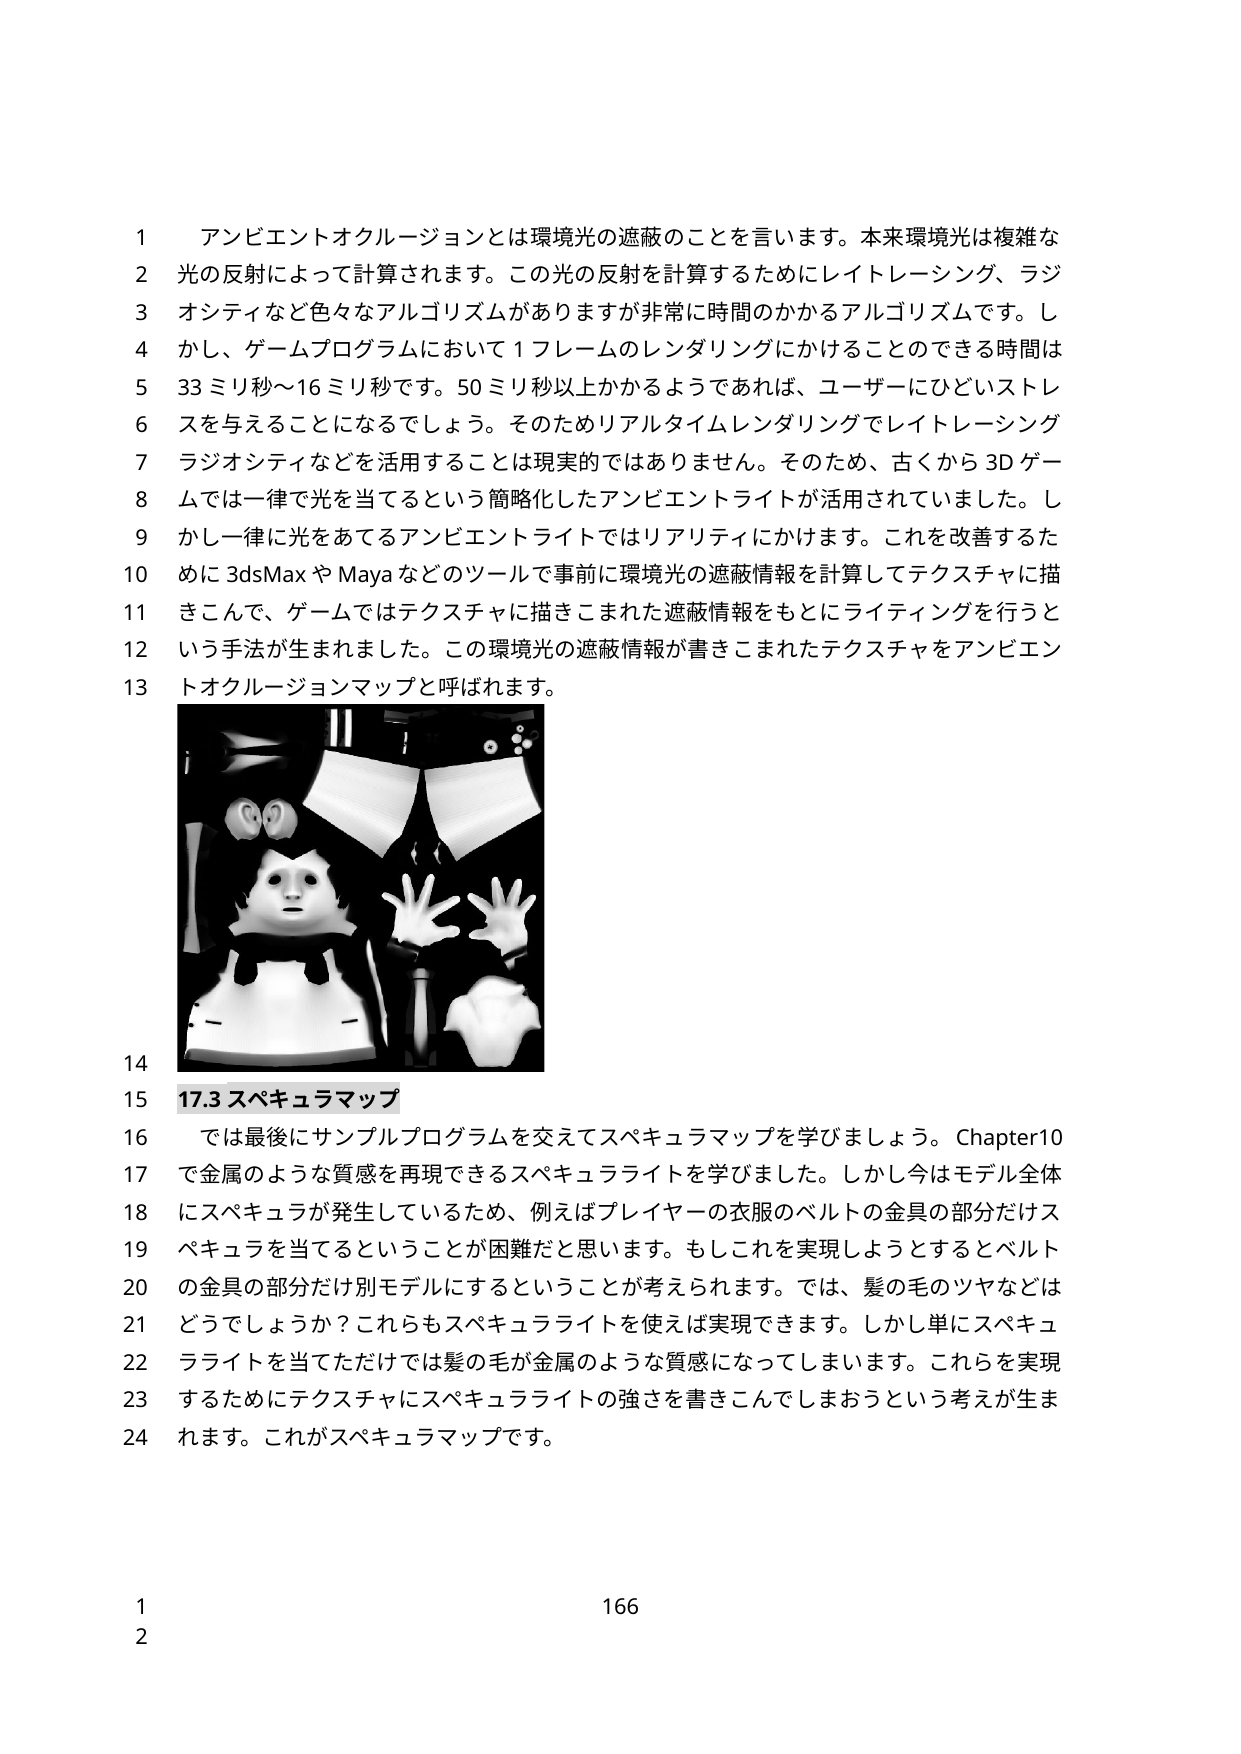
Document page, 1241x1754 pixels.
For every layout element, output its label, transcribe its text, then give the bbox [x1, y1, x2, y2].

text では最後にサンプルプログラムを交えてスペキュラマップを学びましょう。Chapter10で金属のような質感を再現できるスペキュラライトを学びました。しかし今はモデル全体にスペキュラが発生しているため、例えばプレイヤーの衣服のベルトの金具の部分だけスペキュラを当てるということが困難だと思います。もしこれを実現しようとするとベルトの金具の部分だけ別モデルにするということが考えられます。では、髪の毛のツヤなどはどうでしょうか？これらもスペキュラライトを使えば実現できます。しかし単にスペキュラライトを当てただけでは髪の毛が金属のような質感になってしまいます。これらを実現するためにテクスチャにスペキュラライトの強さを書きこんでしまおうという考えが生まれます。これがスペキュラマップです。 [177, 1117, 1063, 1454]
text 17.3 スペキュラマップ [177, 1079, 1063, 1117]
picture [177, 704, 545, 1072]
text アンビエントオクルージョンとは環境光の遮蔽のことを言います。本来環境光は複雑な光の反射によって計算されます。この光の反射を計算するためにレイトレーシング、ラジオシティなど色々なアルゴリズムがありますが非常に時間のかかるアルゴリズムです。しかし、ゲームプログラムにおいて1フレームのレンダリングにかけることのできる時間は33ミリ秒～16ミリ秒です。50ミリ秒以上かかるようであれば、ユーザーにひどいストレスを与えることになるでしょう。そのためリアルタイムレンダリングでレイトレーシング、ラジオシティなどを活用することは現実的ではありません。そのため、古くから3Dゲームでは一律で光を当てるという簡略化したアンビエントライトが活用されていました。しかし一律に光をあてるアンビエントライトではリアリティにかけます。これを改善するために3dsMaxやMayaなどのツールで事前に環境光の遮蔽情報を計算してテクスチャに描きこんで、ゲームではテクスチャに描きこまれた遮蔽情報をもとにライティングを行うという手法が生まれました。この環境光の遮蔽情報が書きこまれたテクスチャをアンビエントオクルージョンマップと呼ばれます。 [177, 217, 1063, 704]
